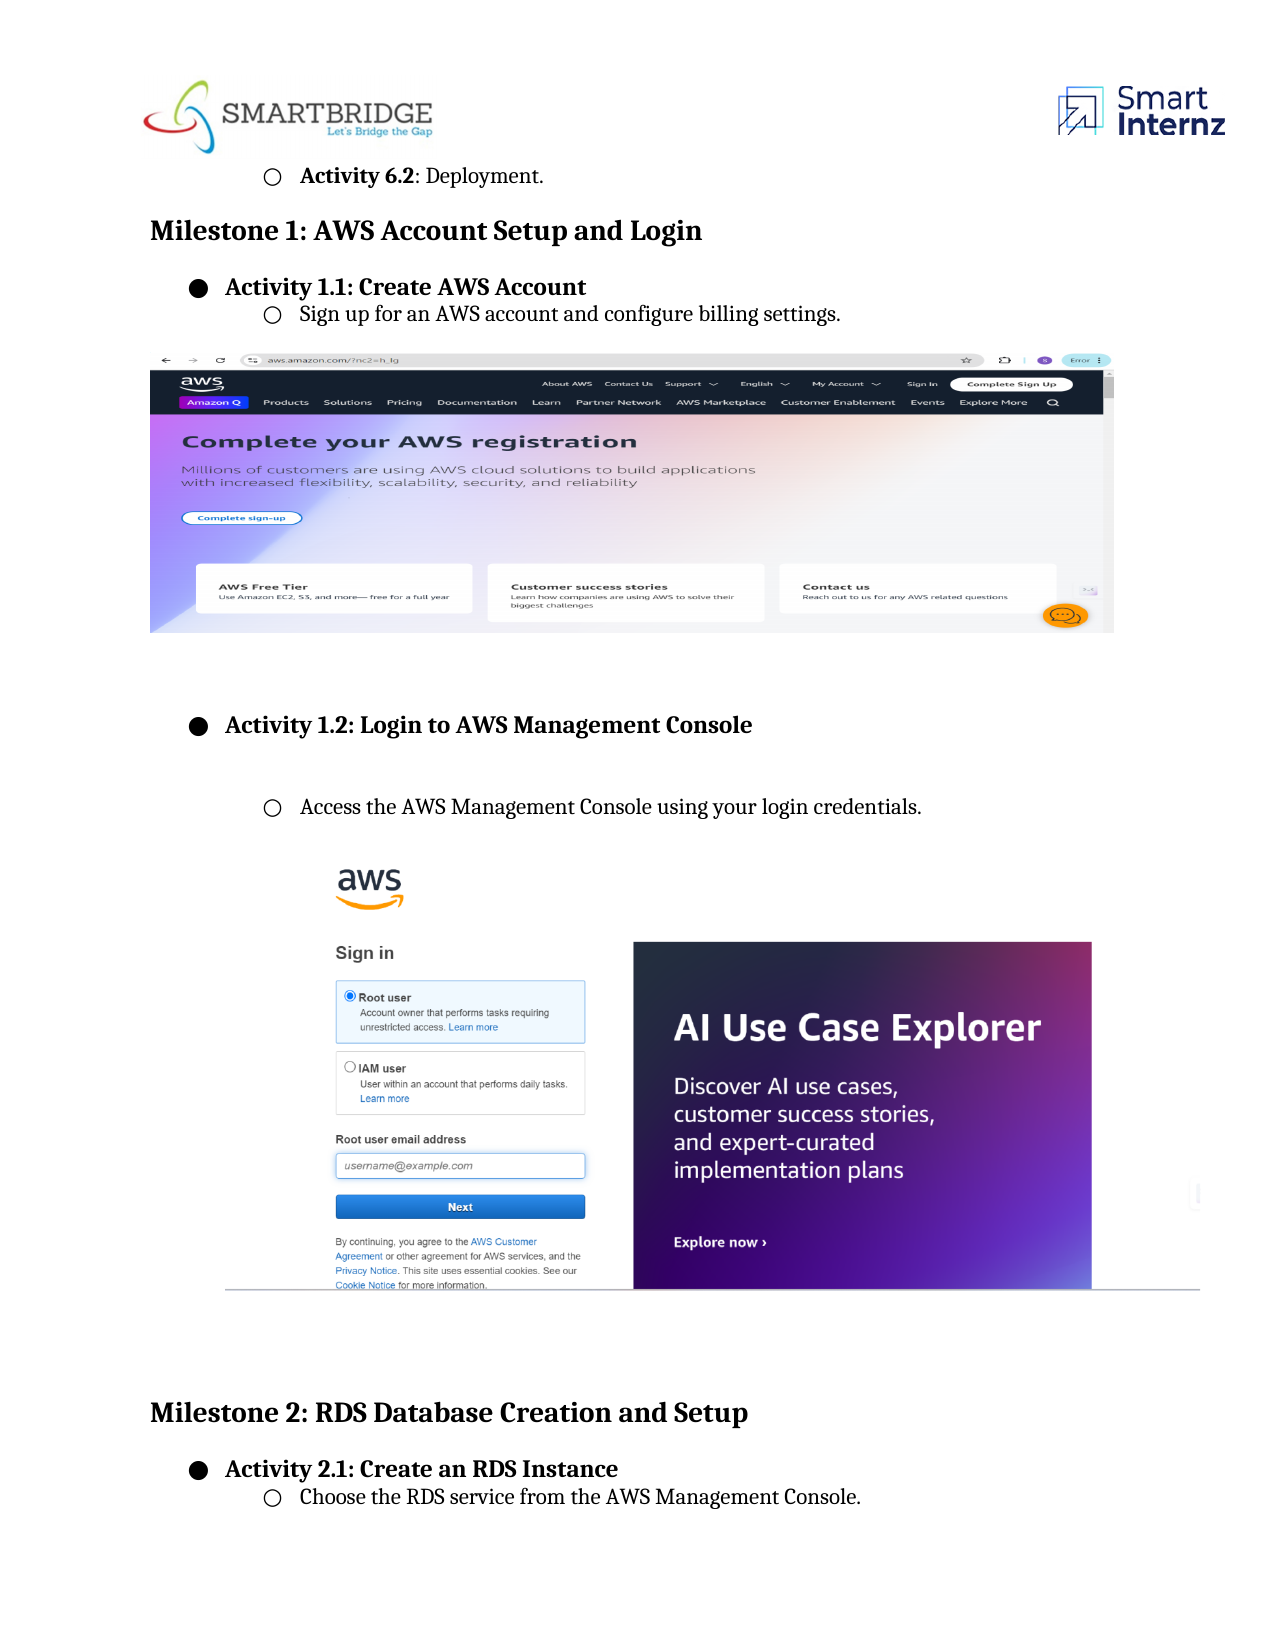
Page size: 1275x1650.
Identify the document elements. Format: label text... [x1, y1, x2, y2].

list Activity 2.1: Create an RDS Instance [187, 1455, 1125, 1483]
text Milestone 2: RDS Database Creation and Setup [150, 1396, 1125, 1430]
list Sign up for an AWS account and configure billing settings. [262, 301, 1125, 328]
picture [150, 352, 1114, 633]
picture [1053, 86, 1230, 135]
list Activity 1.1: Create AWS Account [187, 272, 1125, 301]
list Activity 6.2: Deployment. [262, 163, 1125, 189]
text Milestone 1: AWS Account Setup and Login [150, 214, 1125, 247]
list Choose the RDS service from the AWS Management Console. [262, 1483, 1125, 1510]
picture [225, 845, 1200, 1291]
list Access the AWS Management Console using your login credentials. [262, 794, 1125, 820]
picture [140, 75, 437, 159]
list Activity 1.2: Login to AWS Management Console [187, 711, 1125, 740]
